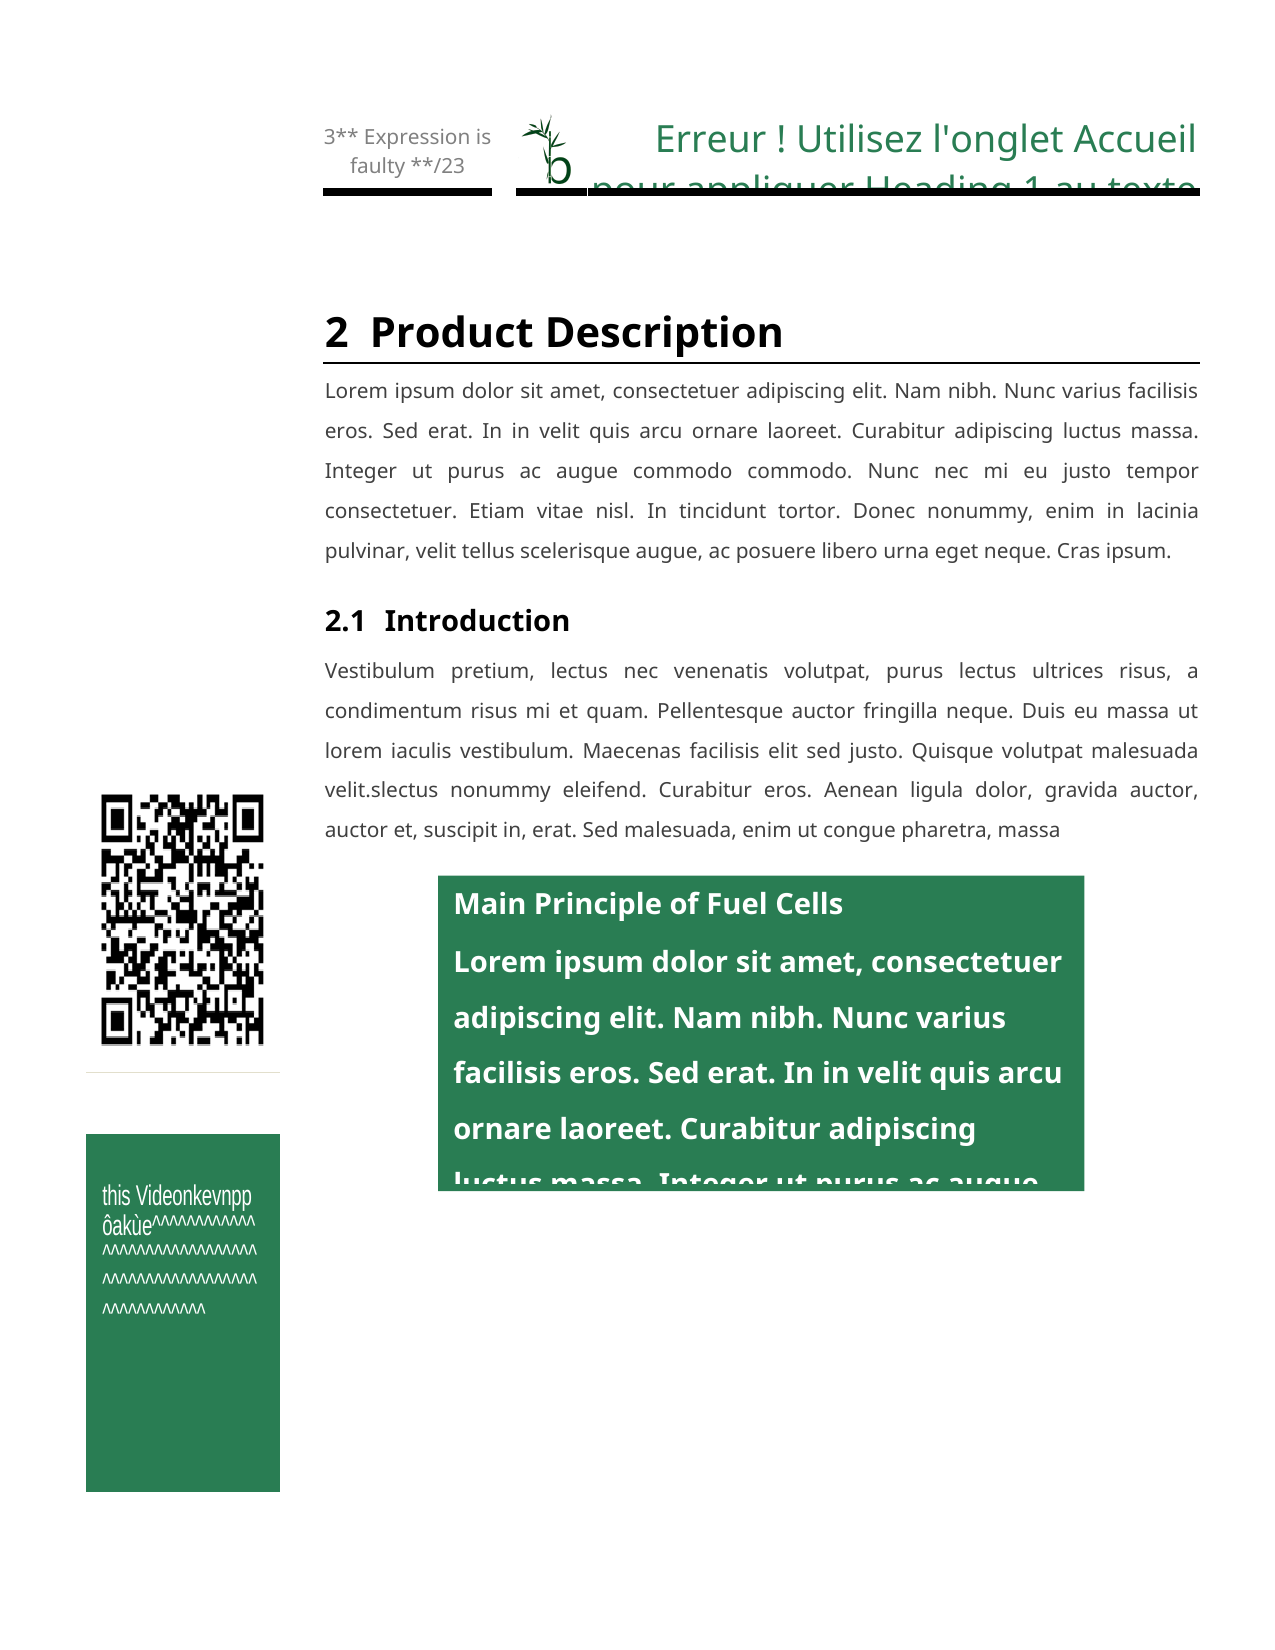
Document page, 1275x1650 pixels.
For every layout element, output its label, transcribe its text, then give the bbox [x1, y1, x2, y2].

text Vestibulum pretium, lectus nec venenatis volutpat, purus lectus ultrices risus, a condimentum risus mi et quam. Pellentesque auctor fringilla neque. Duis eu massa ut lorem iaculis vestibulum. Maecenas facilisis elit sed justo. Quisque volutpat malesuada velit.slectus nonummy eleifend. Curabitur eros. Aenean ligula dolor, gravida auctor, auctor et, suscipit in, erat. Sed malesuada, enim ut congue pharetra, massa [322, 656, 1200, 844]
picture [518, 112, 574, 188]
subtitle Introduction [322, 601, 1200, 640]
picture [86, 770, 280, 1073]
subtitle Product Description [322, 303, 1200, 364]
text Lorem ipsum dolor sit amet, consectetuer adipiscing elit. Nam nibh. Nunc varius facilisis eros. Sed erat. In in velit quis arcu ornare laoreet. Curabitur adipiscing luctus massa. Integer ut purus ac augue commodo commodo. Nunc nec mi eu justo tempor consectetuer. Etiam vitae nisl. In tincidunt tortor. Donec nonummy, enim in lacinia pulvinar, velit tellus scelerisque augue, ac posuere libero urna eget neque. Cras ipsum. [322, 377, 1200, 564]
